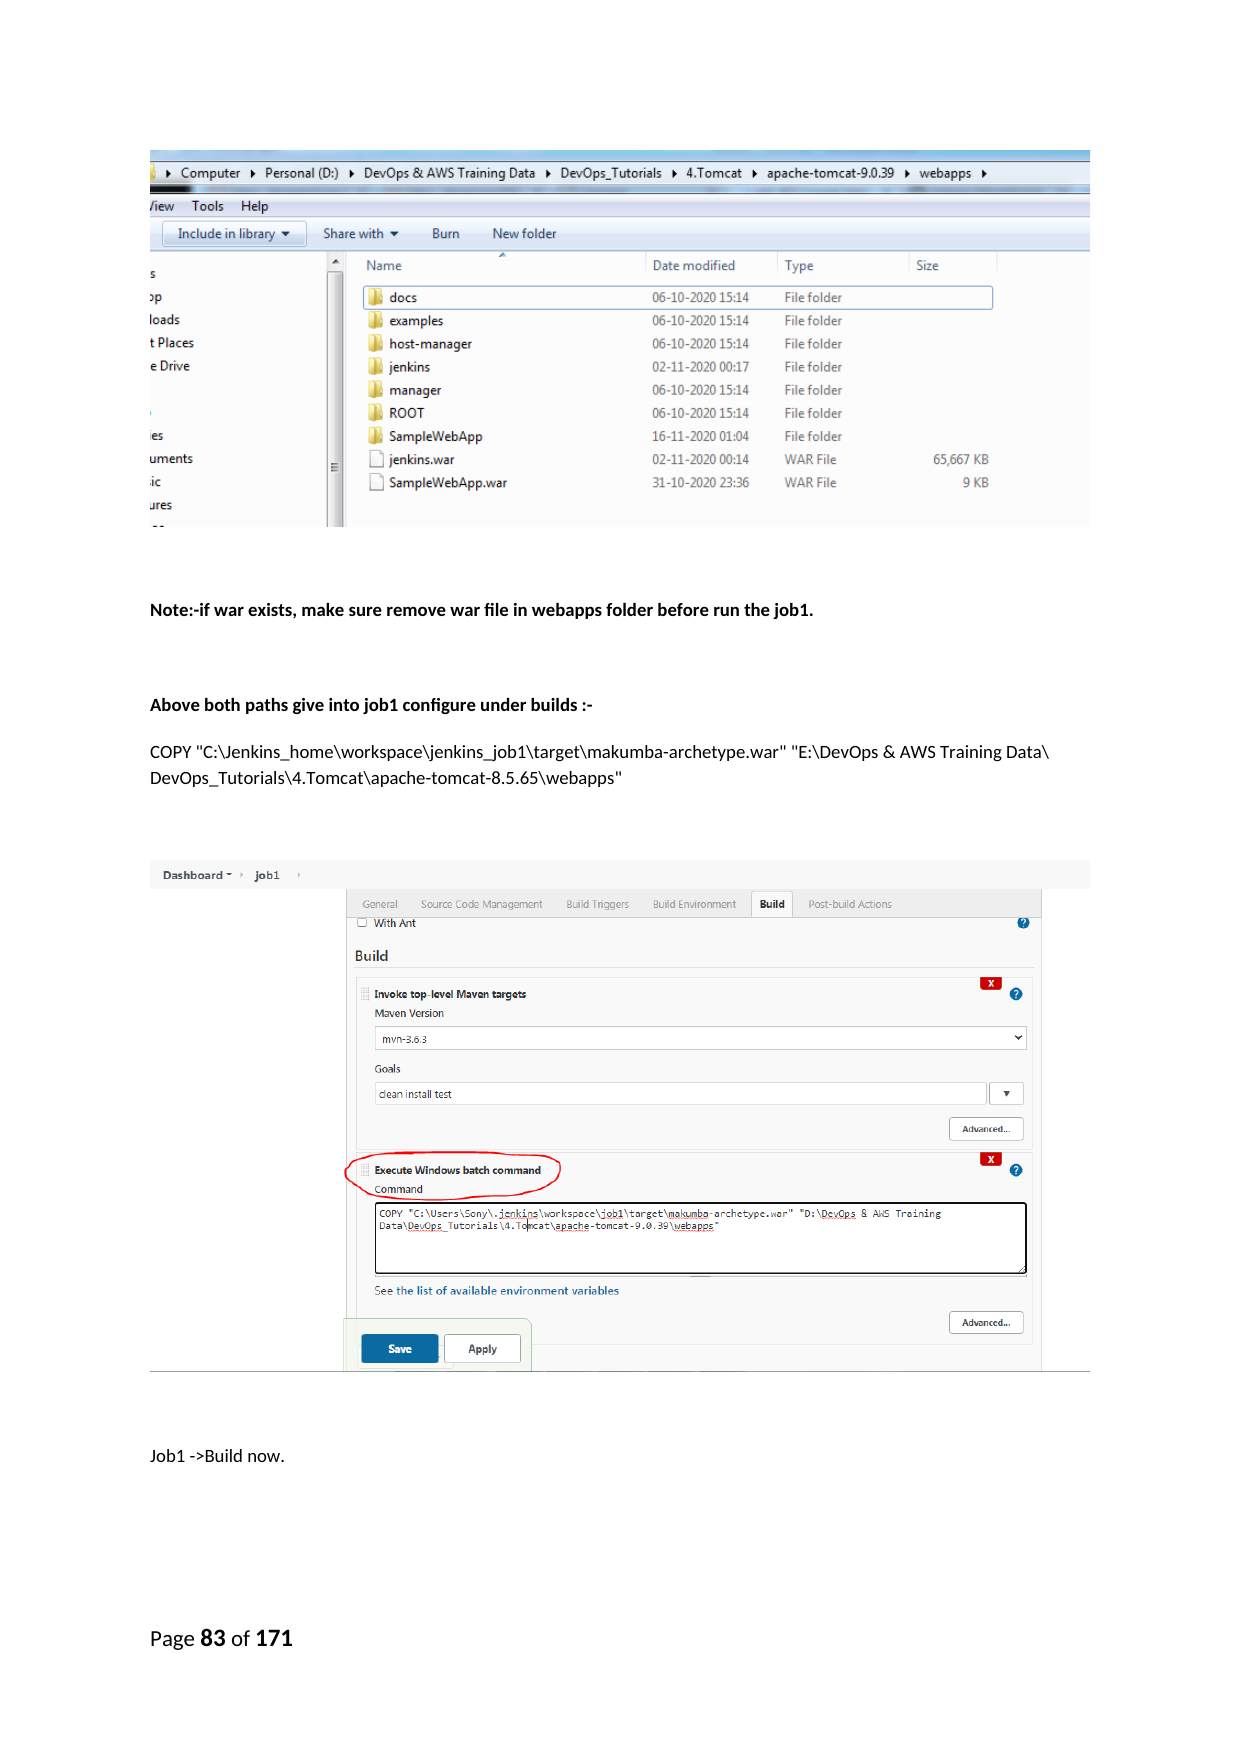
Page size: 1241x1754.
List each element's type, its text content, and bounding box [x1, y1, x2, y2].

text Above both paths give into job1 configure under builds :- [150, 693, 1090, 716]
picture [150, 860, 1091, 1372]
text COPY "C:\Jenkins_home\workspace\jenkins_job1\target\makumba-archetype.war" "E:\DevOps & AWS Training Data\DevOps_Tutorials\4.Tomcat\apache-tomcat-8.5.65\webapps" [150, 740, 1090, 789]
text Job1 ->Build now. [150, 1444, 1090, 1467]
text Note:-if war exists, make sure remove war file in webapps folder before run the job1. [150, 598, 1090, 621]
picture [150, 150, 1091, 527]
